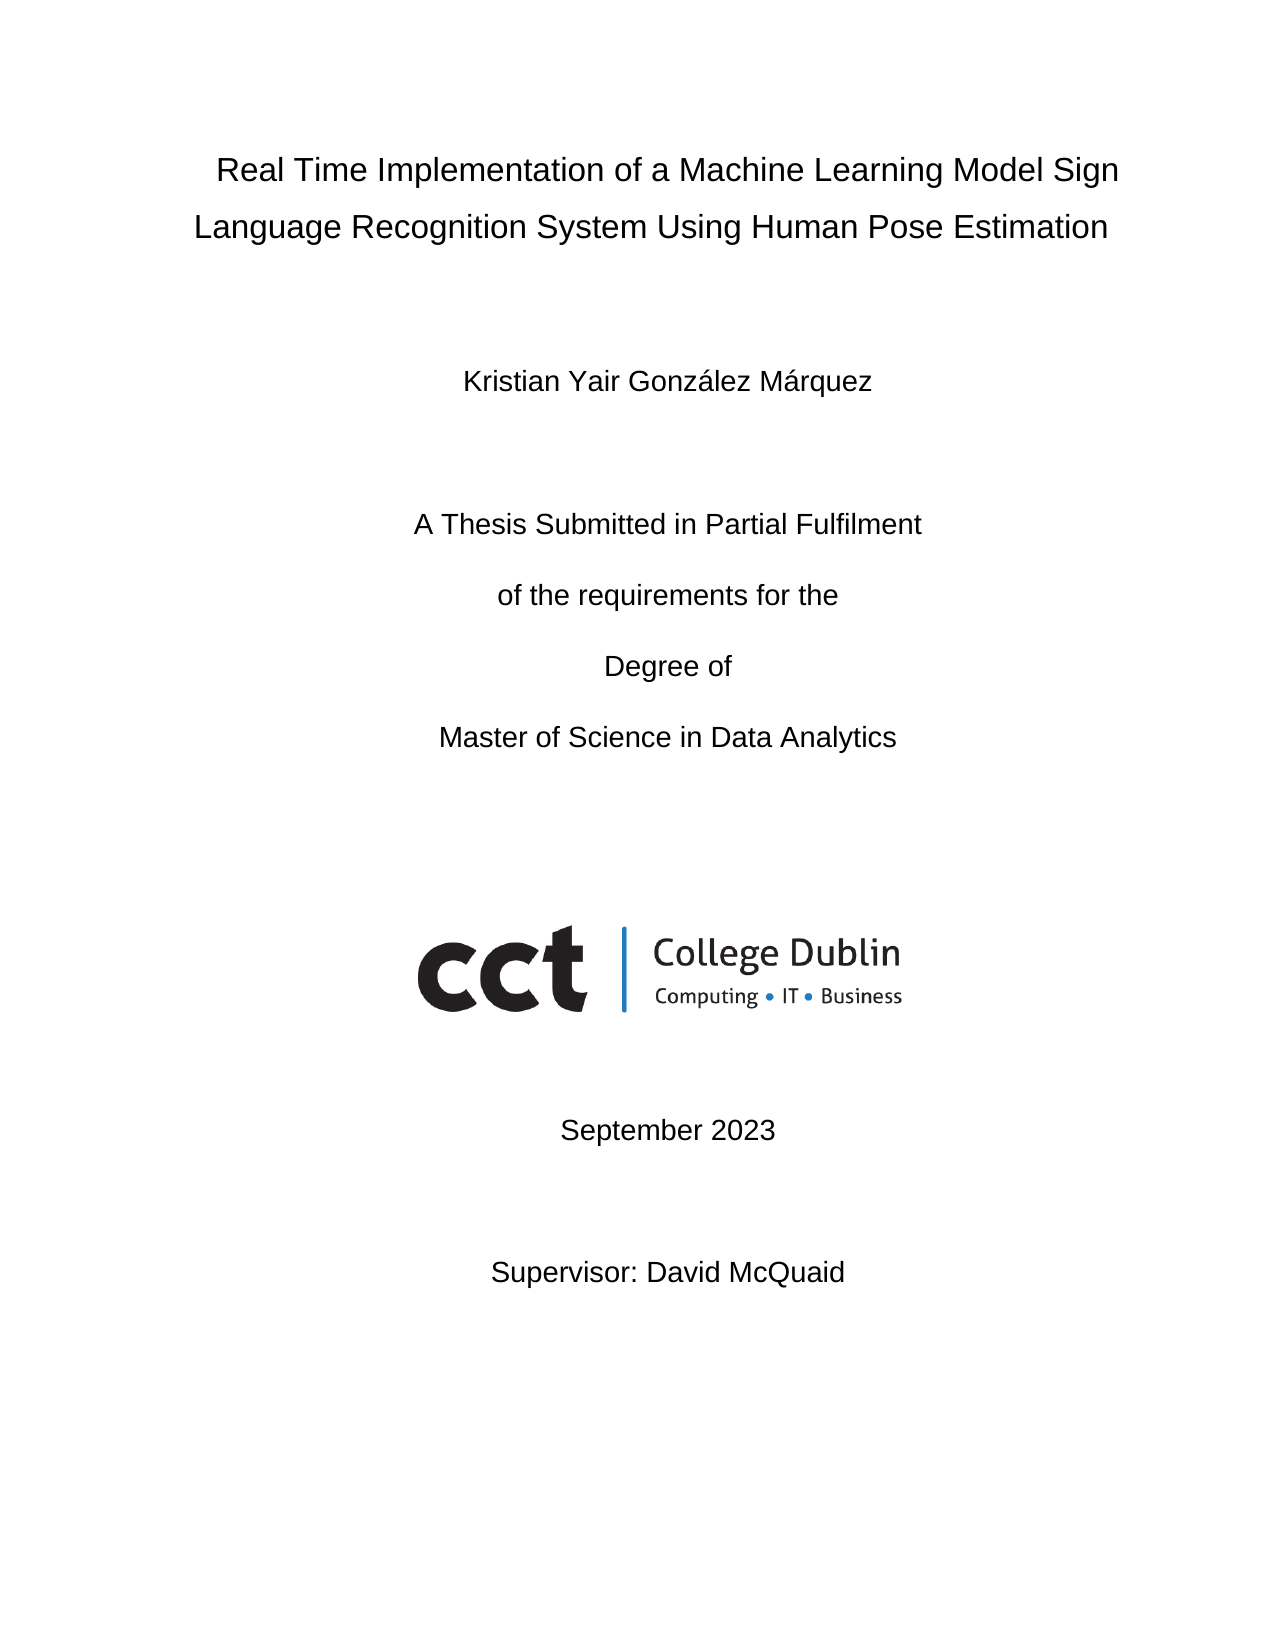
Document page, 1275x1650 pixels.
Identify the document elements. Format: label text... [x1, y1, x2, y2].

text Master of Science in Data Analytics [177, 720, 1125, 754]
picture [355, 862, 982, 1079]
text A Thesis Submitted in Partial Fulfilment [177, 507, 1125, 540]
text September 2023 [177, 1113, 1125, 1146]
text Degree of [177, 649, 1125, 683]
text Kristian Yair González Márquez [177, 364, 1125, 398]
text of the requirements for the [177, 578, 1125, 611]
text Real Time Implementation of a Machine Learning Model Sign Language Recognition System Using Human Pose Estimation [177, 150, 1125, 246]
text Supervisor: David McQuaid [177, 1255, 1125, 1289]
